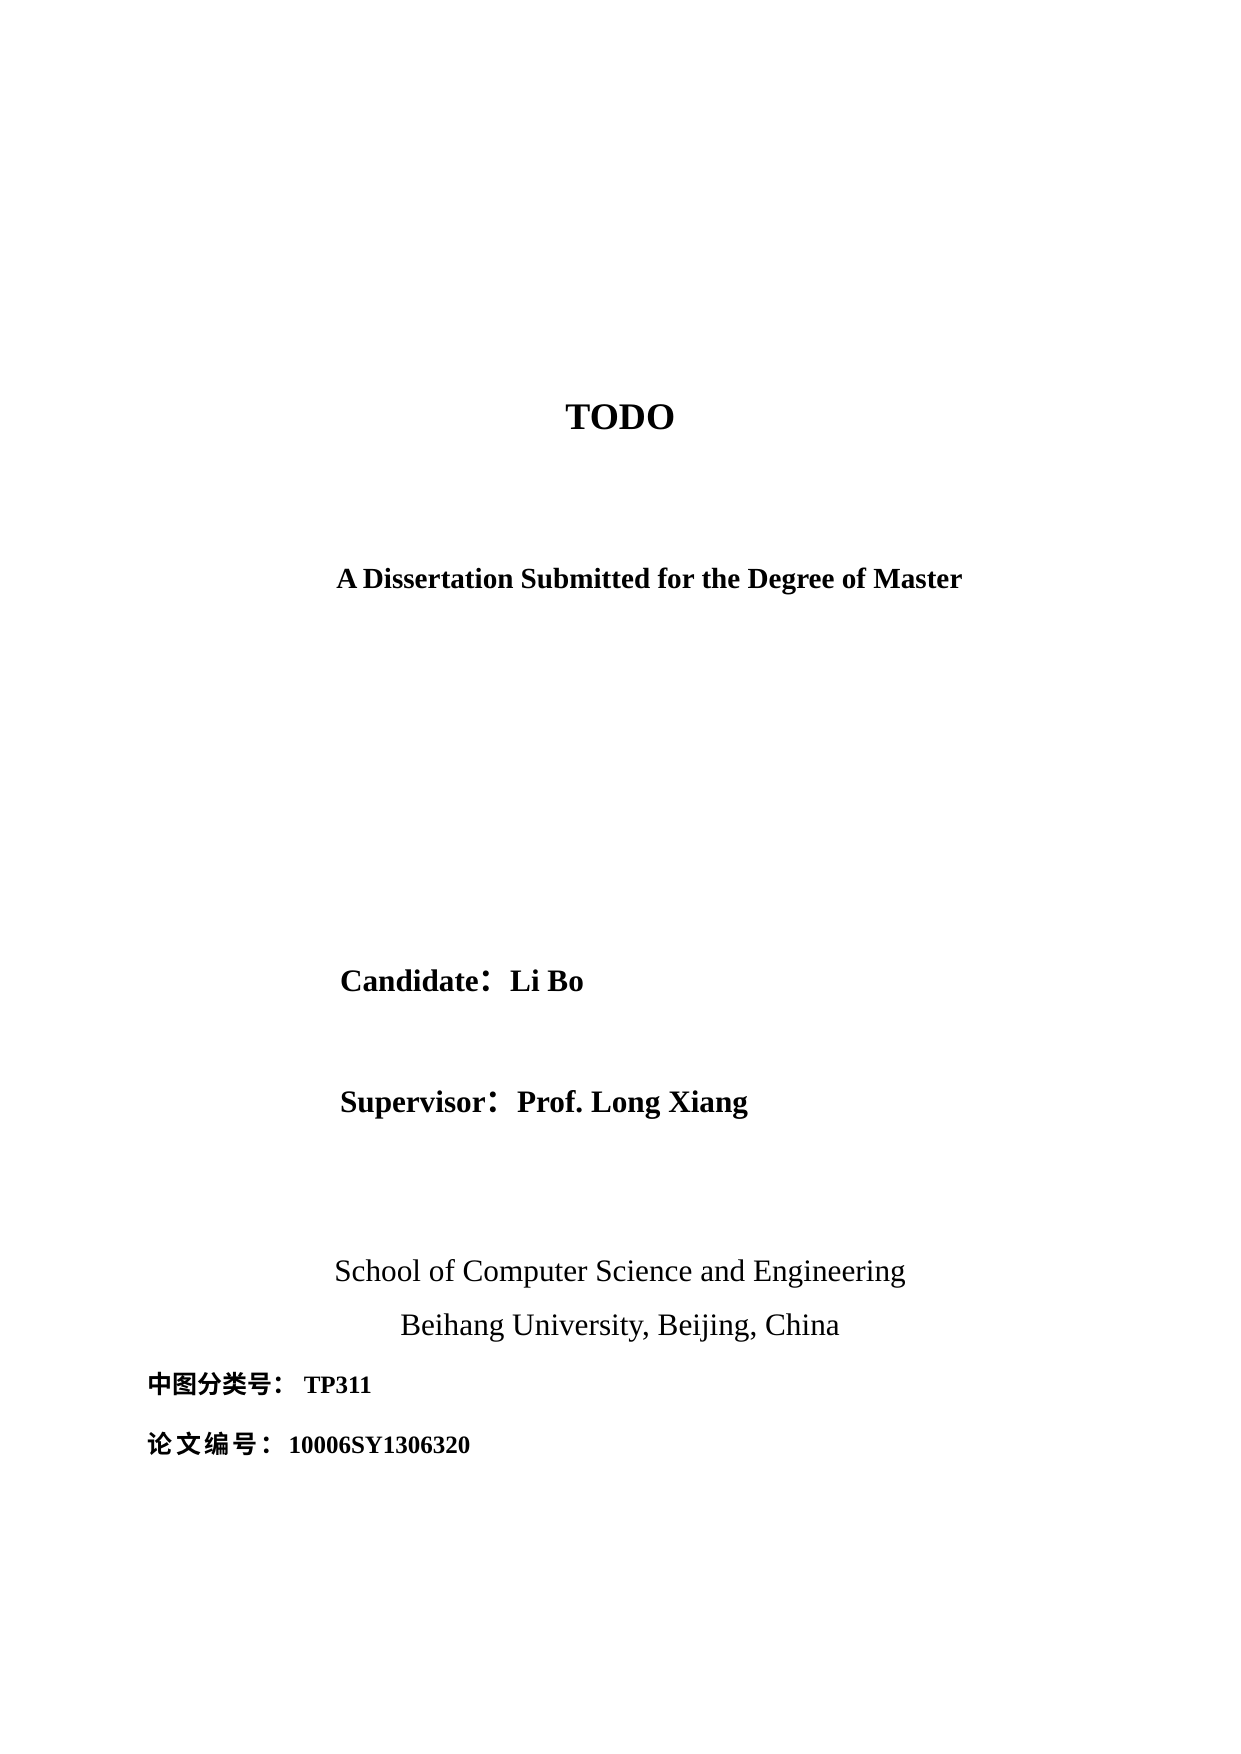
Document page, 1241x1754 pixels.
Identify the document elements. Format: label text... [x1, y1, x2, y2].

text Beihang University, Beijing, China [148, 1306, 1092, 1342]
text 中图分类号： TP311 [148, 1365, 1092, 1401]
text Supervisor：Prof. Long Xiang [148, 1077, 1092, 1122]
text Candidate：Li Bo [148, 955, 1092, 1000]
text 论文编号：10006SY1306320 [148, 1424, 1092, 1461]
text A Dissertation Submitted for the Degree of Master [148, 561, 1092, 595]
text TODO [148, 394, 1092, 438]
text School of Computer Science and Engineering [148, 1252, 1092, 1288]
